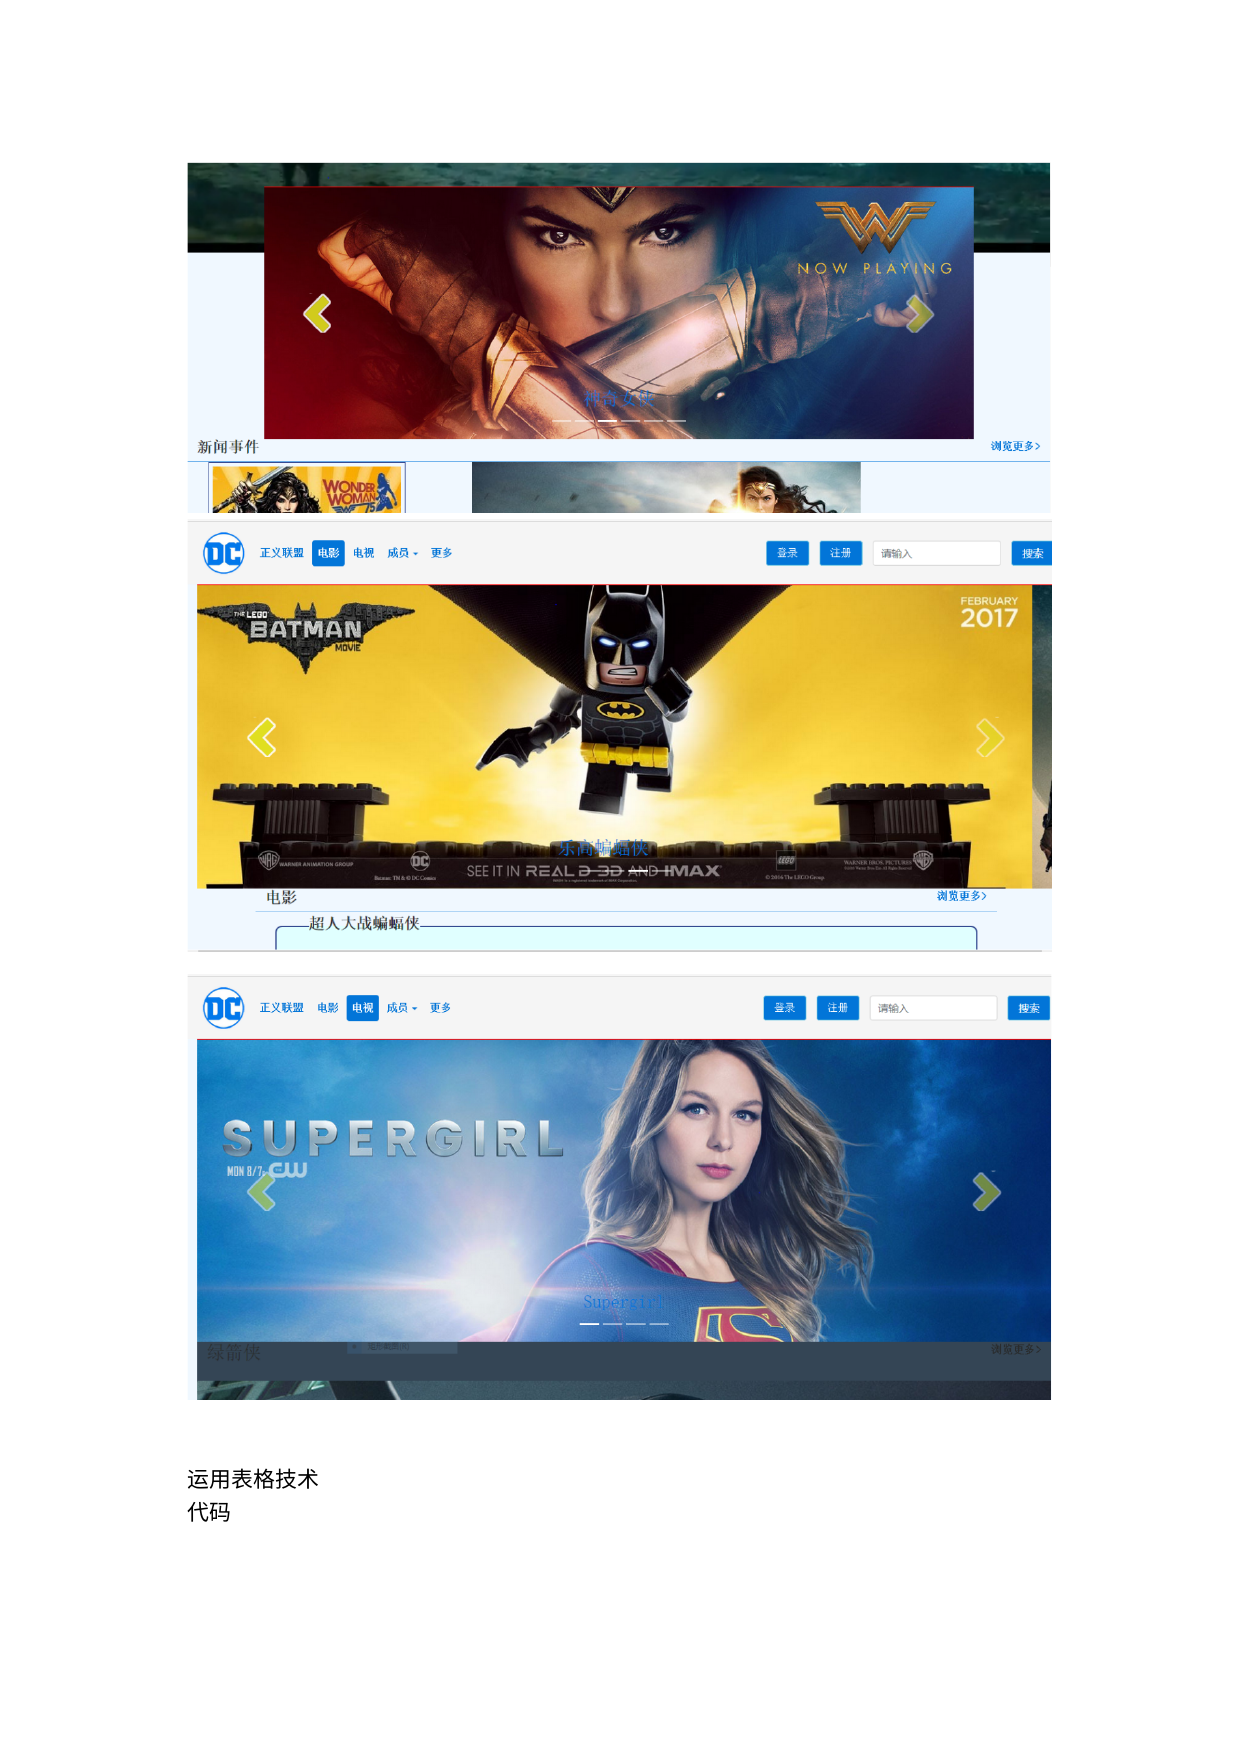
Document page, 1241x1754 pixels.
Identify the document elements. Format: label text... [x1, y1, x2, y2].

picture [187, 162, 1051, 513]
text 运用表格技术 [187, 1462, 1053, 1494]
picture [187, 974, 1052, 1400]
picture [187, 519, 1052, 952]
text 代码 [187, 1494, 1053, 1527]
